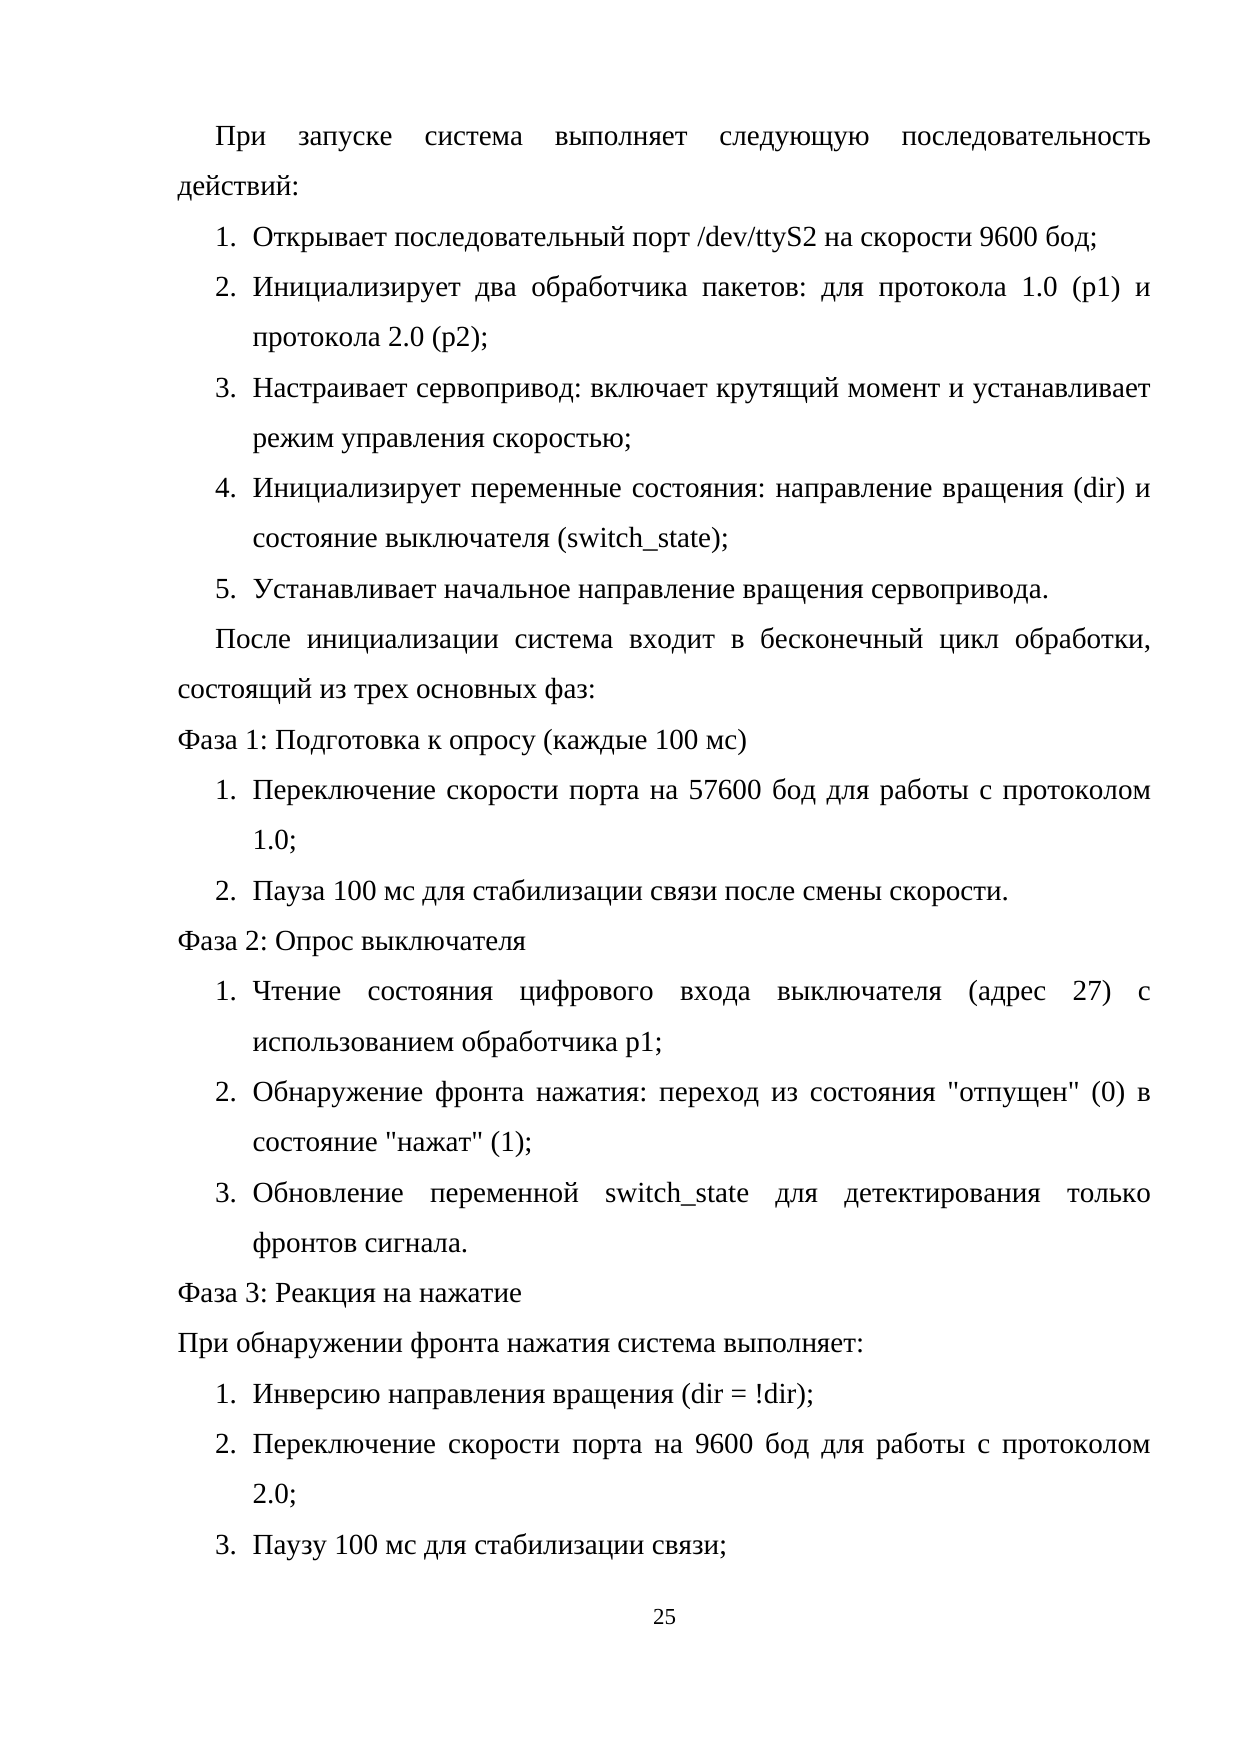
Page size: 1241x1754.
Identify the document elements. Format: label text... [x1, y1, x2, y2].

list Пауза 100 мс для стабилизации связи после смены скорости. [215, 873, 1152, 906]
list Переключение скорости порта на 9600 бод для работы с протоколом 2.0; [215, 1426, 1152, 1510]
text Фаза 1: Подготовка к опросу (каждые 100 мс) [177, 722, 1152, 755]
text Фаза 2: Опрос выключателя [177, 923, 1152, 957]
list Инициализирует два обработчика пакетов: для протокола 1.0 (p1) и протокола 2.0 (p2); [215, 269, 1152, 353]
list Чтение состояния цифрового входа выключателя (адрес 27) с использованием обработчика p1; [215, 973, 1152, 1057]
list Обнаружение фронта нажатия: переход из состояния "отпущен" (0) в состояние "нажат" (1); [215, 1074, 1152, 1158]
text Фаза 3: Реакция на нажатие [177, 1275, 1152, 1309]
list Открывает последовательный порт /dev/ttyS2 на скорости 9600 бод; [215, 219, 1152, 252]
text При запуске система выполняет следующую последовательность действий: [177, 118, 1152, 202]
list Паузу 100 мс для стабилизации связи; [215, 1527, 1152, 1560]
list Устанавливает начальное направление вращения сервопривода. [215, 571, 1152, 604]
text При обнаружении фронта нажатия система выполняет: [177, 1326, 1152, 1359]
list Настраивает сервопривод: включает крутящий момент и устанавливает режим управления скоростью; [215, 370, 1152, 453]
list Обновление переменной switch_state для детектирования только фронтов сигнала. [215, 1175, 1152, 1258]
list Инициализирует переменные состояния: направление вращения (dir) и состояние выключателя (switch_state); [215, 470, 1152, 554]
text После инициализации система входит в бесконечный цикл обработки, состоящий из трех основных фаз: [177, 621, 1152, 705]
list Инверсию направления вращения (dir = !dir); [215, 1376, 1152, 1409]
list Переключение скорости порта на 57600 бод для работы с протоколом 1.0; [215, 772, 1152, 856]
